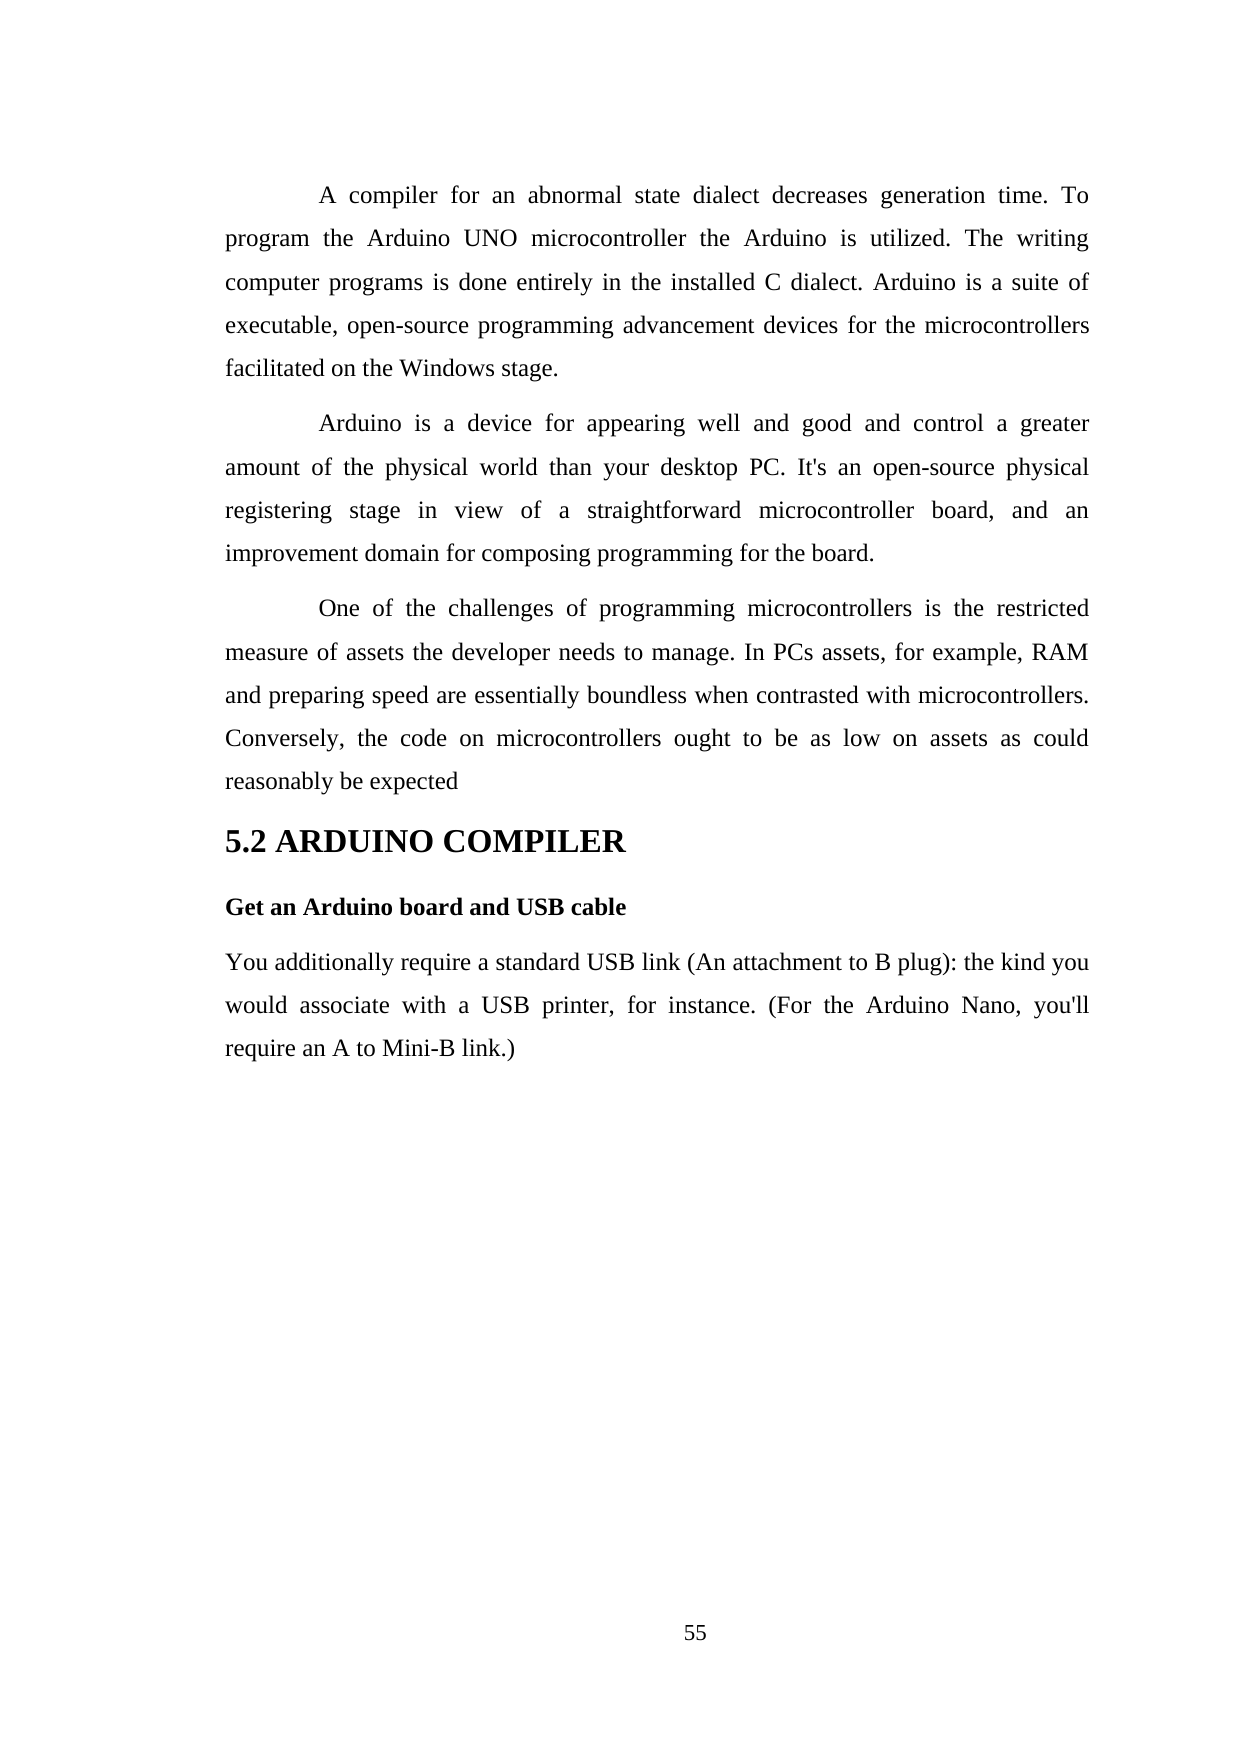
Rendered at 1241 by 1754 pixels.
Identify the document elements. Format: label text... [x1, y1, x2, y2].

text One of the challenges of programming microcontrollers is the restricted measure of assets the developer needs to manage. In PCs assets, for example, RAM and preparing speed are essentially boundless when contrasted with microcontrollers. Conversely, the code on microcontrollers ought to be as low on assets as could reasonably be expected [225, 593, 1090, 795]
text Arduino is a device for appearing well and good and control a greater amount of the physical world than your desktop PC. It's an open-source physical registering stage in view of a straightforward microcontroller board, and an improvement domain for composing programming for the board. [225, 408, 1090, 567]
text 5.2 ARDUINO COMPILER [225, 822, 1090, 860]
text Get an Arduino board and USB cable [225, 892, 1090, 920]
text You additionally require a standard USB link (An attachment to B plug): the kind you would associate with a USB printer, for instance. (For the Arduino Nano, you'll require an A to Mini-B link.) [225, 947, 1090, 1062]
text A compiler for an abnormal state dialect decreases generation time. To program the Arduino UNO microcontroller the Arduino is utilized. The writing computer programs is done entirely in the installed C dialect. Arduino is a suite of executable, open-source programming advancement devices for the microcontrollers facilitated on the Windows stage. [225, 180, 1090, 382]
